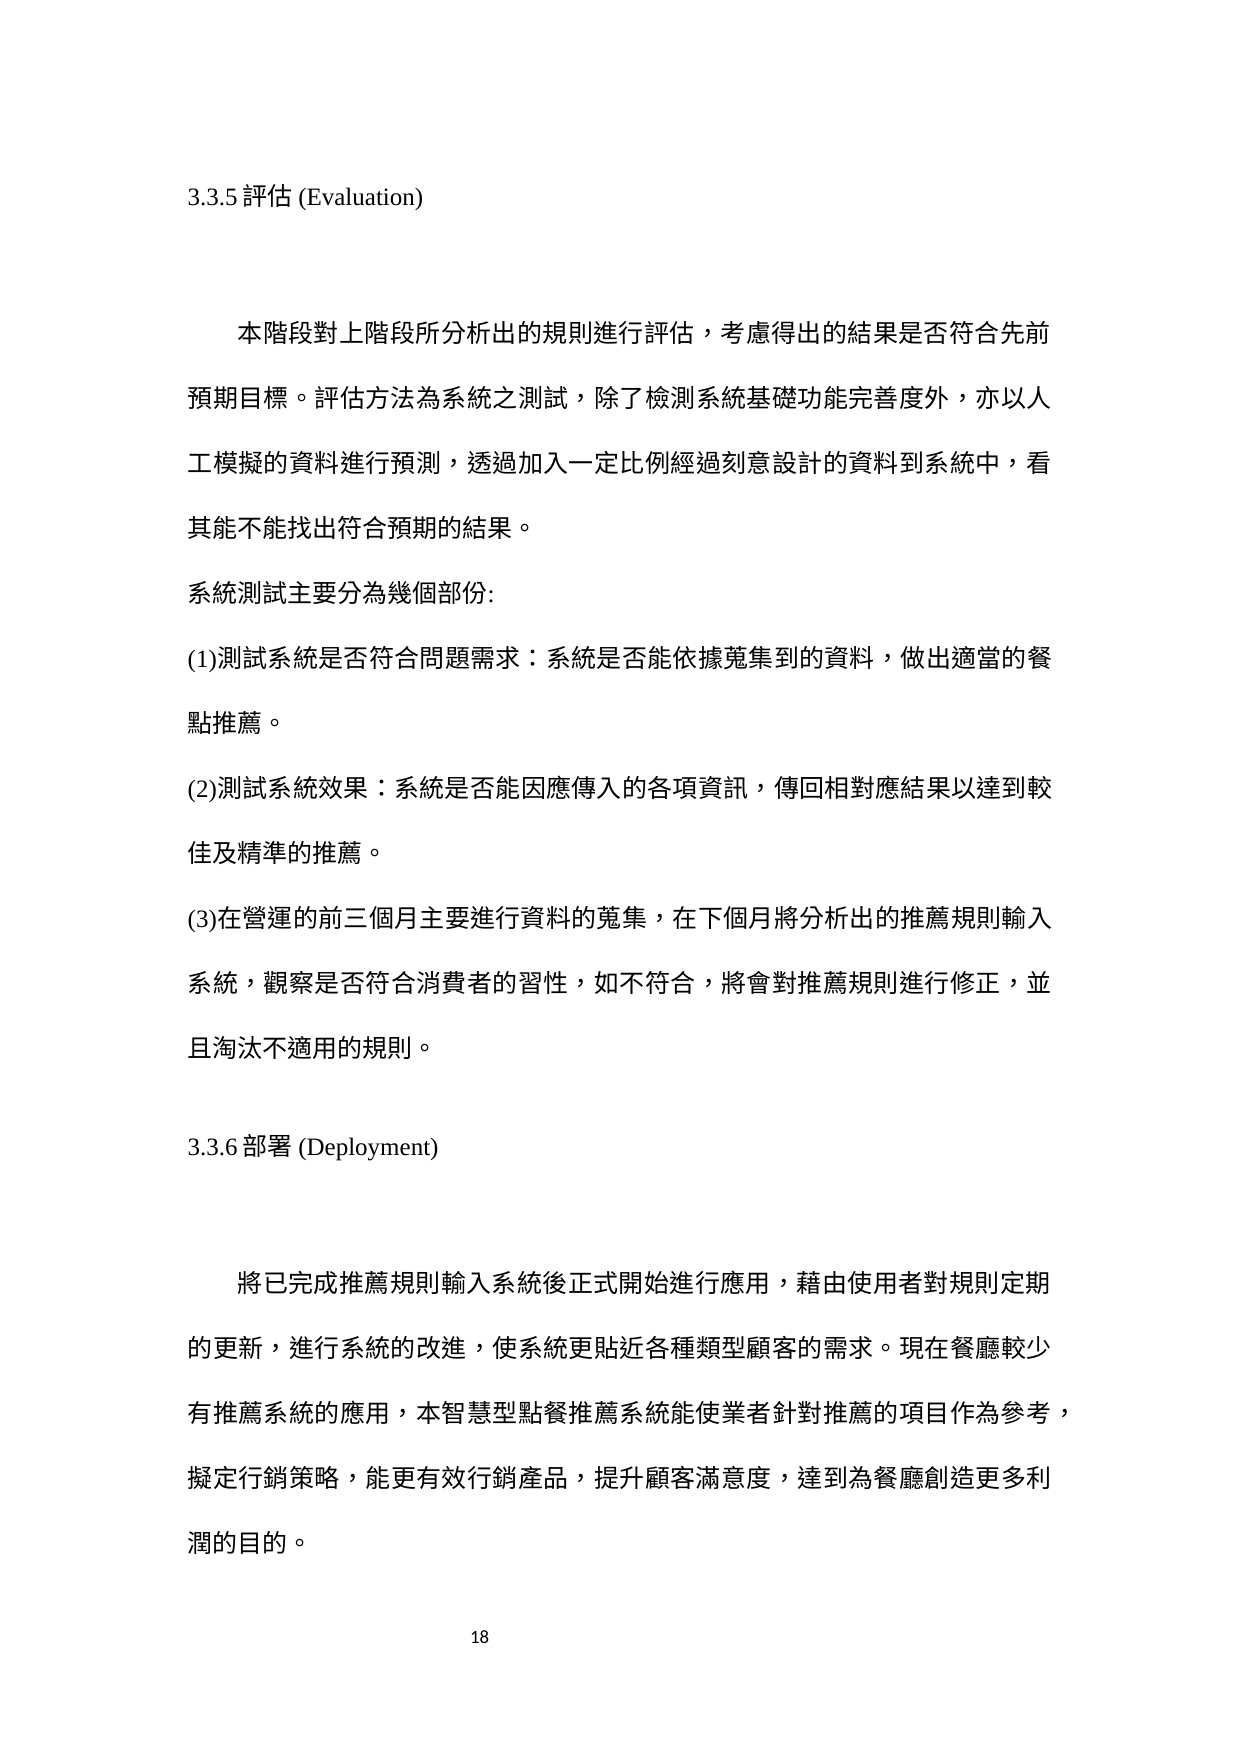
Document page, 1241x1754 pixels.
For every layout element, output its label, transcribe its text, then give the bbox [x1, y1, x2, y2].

text (2)測試系統效果：系統是否能因應傳入的各項資訊，傳回相對應結果以達到較佳及精準的推薦。 [187, 754, 1053, 884]
text 本階段對上階段所分析出的規則進行評估，考慮得出的結果是否符合先前預期目標。評估方法為系統之測試，除了檢測系統基礎功能完善度外，亦以人工模擬的資料進行預測，透過加入一定比例經過刻意設計的資料到系統中，看其能不能找出符合預期的結果。 [187, 299, 1053, 559]
text 系統測試主要分為幾個部份: [187, 559, 1053, 624]
text (3)在營運的前三個月主要進行資料的蒐集，在下個月將分析出的推薦規則輸入系統，觀察是否符合消費者的習性，如不符合，將會對推薦規則進行修正，並且淘汰不適用的規則。 [187, 884, 1053, 1079]
subtitle 3.3.6部署 (Deployment) [187, 1112, 1053, 1177]
text (1)測試系統是否符合問題需求：系統是否能依據蒐集到的資料，做出適當的餐點推薦。 [187, 624, 1053, 754]
subtitle 3.3.5評估 (Evaluation) [187, 162, 1053, 227]
text 將已完成推薦規則輸入系統後正式開始進行應用，藉由使用者對規則定期的更新，進行系統的改進，使系統更貼近各種類型顧客的需求。現在餐廳較少有推薦系統的應用，本智慧型點餐推薦系統能使業者針對推薦的項目作為參考，擬定行銷策略，能更有效行銷產品，提升顧客滿意度，達到為餐廳創造更多利潤的目的。 [187, 1249, 1053, 1574]
